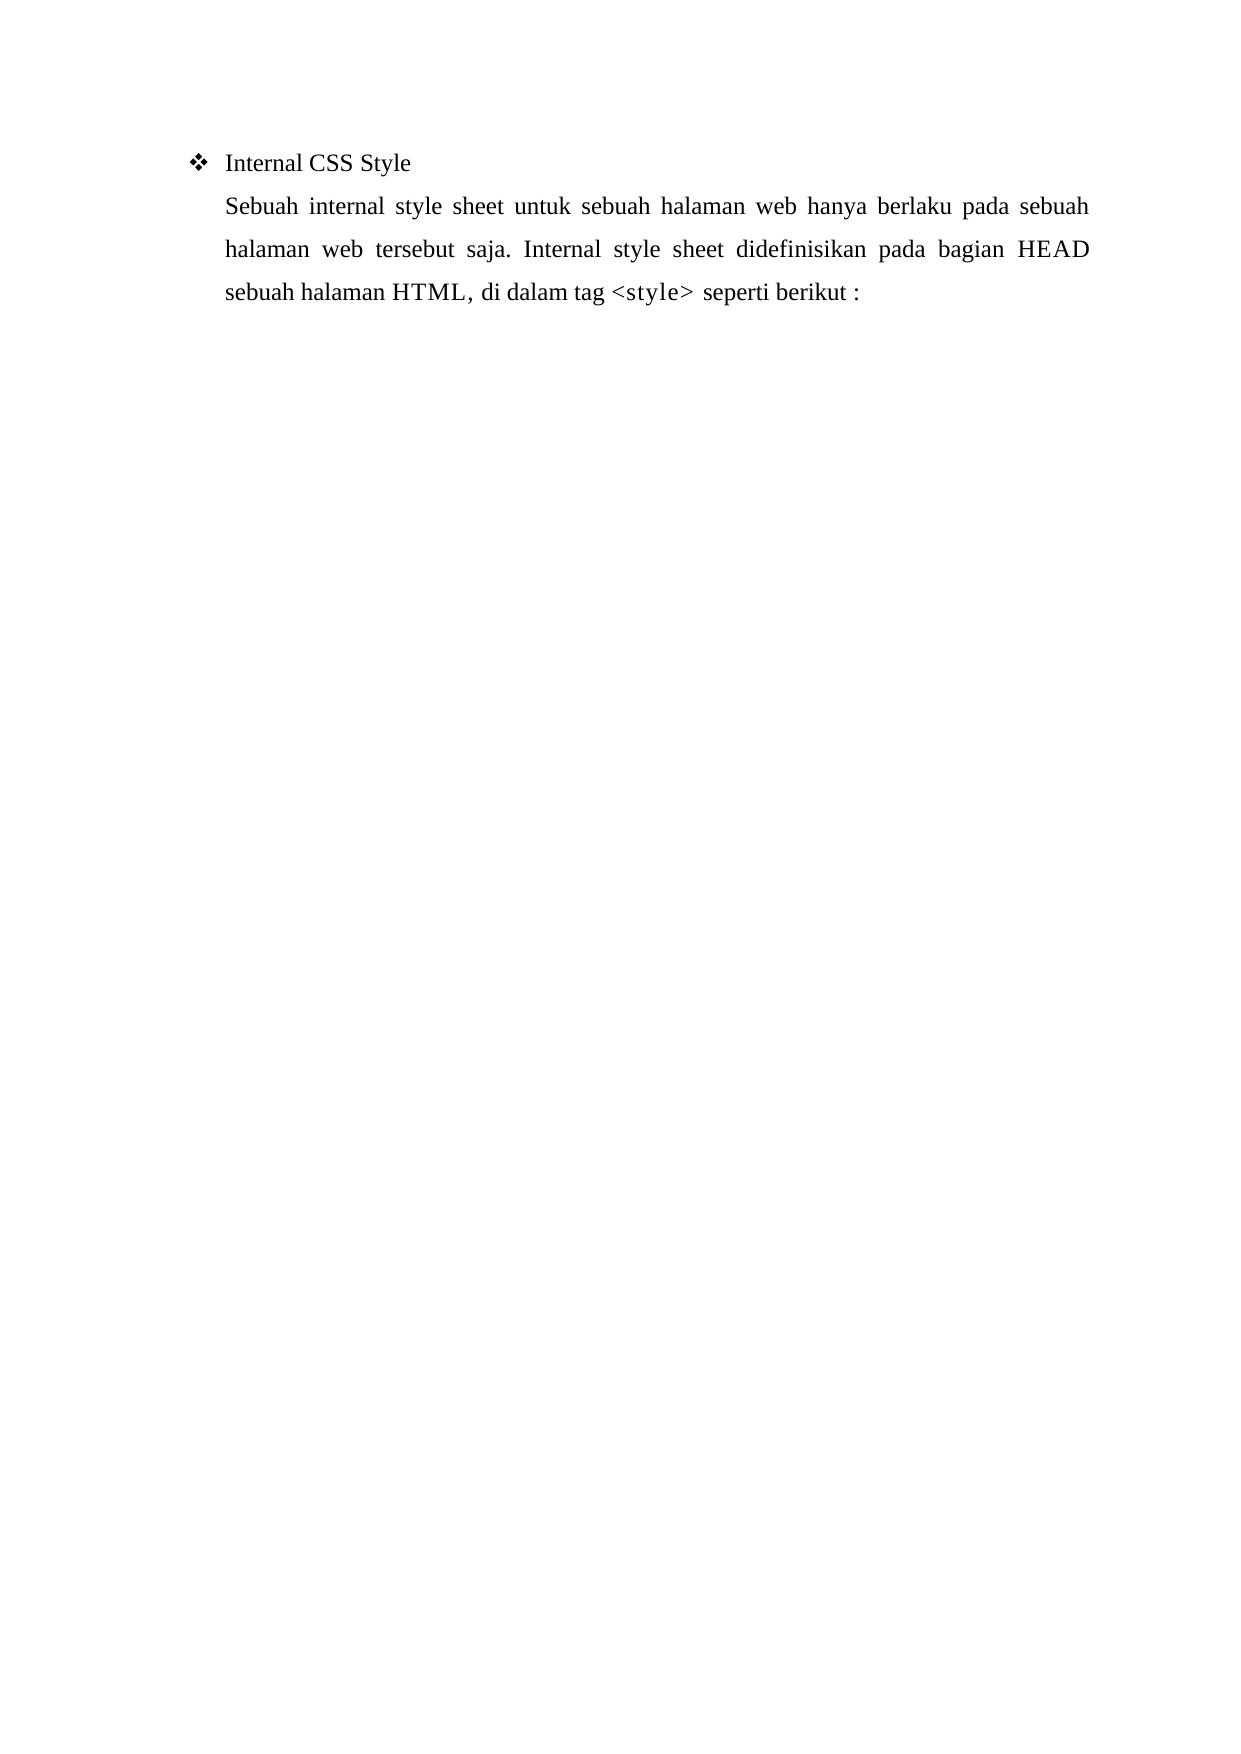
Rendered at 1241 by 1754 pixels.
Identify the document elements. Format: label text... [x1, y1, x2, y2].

text Sebuah internal style sheet untuk sebuah halaman web hanya berlaku pada sebuah halaman web tersebut saja. Internal style sheet didefinisikan pada bagian HEAD sebuah halaman HTML, di dalam tag <style> seperti berikut : [225, 191, 1090, 306]
list Internal CSS Style [187, 148, 1165, 177]
